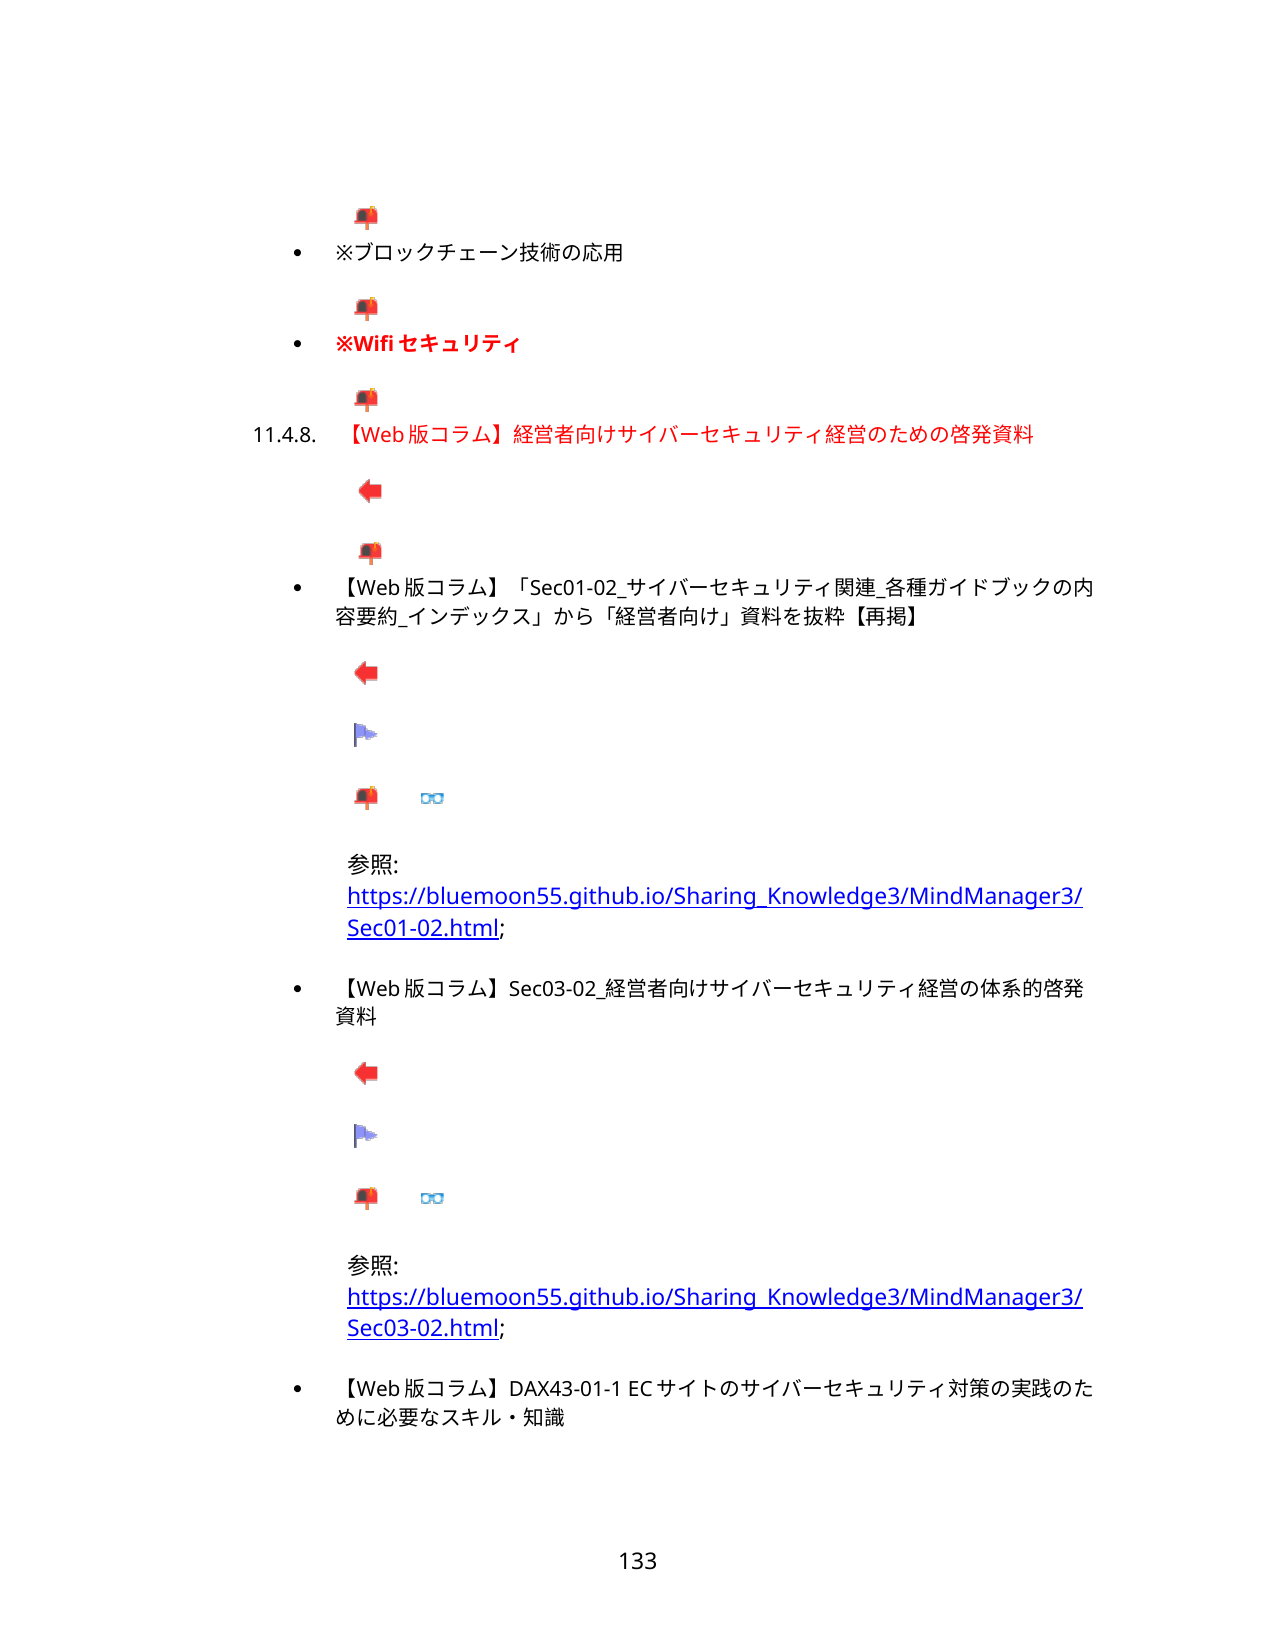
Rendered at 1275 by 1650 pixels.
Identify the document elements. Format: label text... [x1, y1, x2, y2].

picture [354, 206, 378, 230]
picture [421, 786, 444, 810]
list 【Web版コラム】Sec03-02_経営者向けサイバーセキュリティ経営の体系的啓発資料 [294, 974, 1098, 1031]
picture [358, 542, 382, 565]
list 【Web版コラム】「Sec01-02_サイバーセキュリティ関連_各種ガイドブックの内容要約_インデックス」から「経営者向け」資料を抜粋【再掲】 [294, 573, 1098, 630]
text https://bluemoon55.github.io/Sharing_Knowledge3/MindManager3/Sec03-02.html; [347, 1281, 1098, 1343]
list 参照: [347, 849, 1098, 880]
picture [354, 388, 378, 412]
picture [354, 1187, 378, 1210]
list 参照: [347, 1249, 1098, 1281]
list 【Web版コラム】経営者向けサイバーセキュリティ経営のための啓発資料 [252, 420, 1098, 448]
picture [354, 1124, 378, 1148]
picture [354, 297, 378, 321]
list ※ブロックチェーン技術の応用 [294, 238, 1098, 266]
picture [358, 479, 382, 503]
picture [421, 1187, 444, 1210]
picture [354, 1062, 378, 1085]
text https://bluemoon55.github.io/Sharing_Knowledge3/MindManager3/Sec01-02.html; [347, 880, 1098, 943]
picture [354, 786, 378, 810]
picture [354, 661, 378, 685]
list 【Web版コラム】DAX43-01-1 ECサイトのサイバーセキュリティ対策の実践のために必要なスキル・知識 [294, 1374, 1098, 1431]
picture [354, 723, 378, 747]
list ※Wifiセキュリティ [294, 329, 1098, 357]
